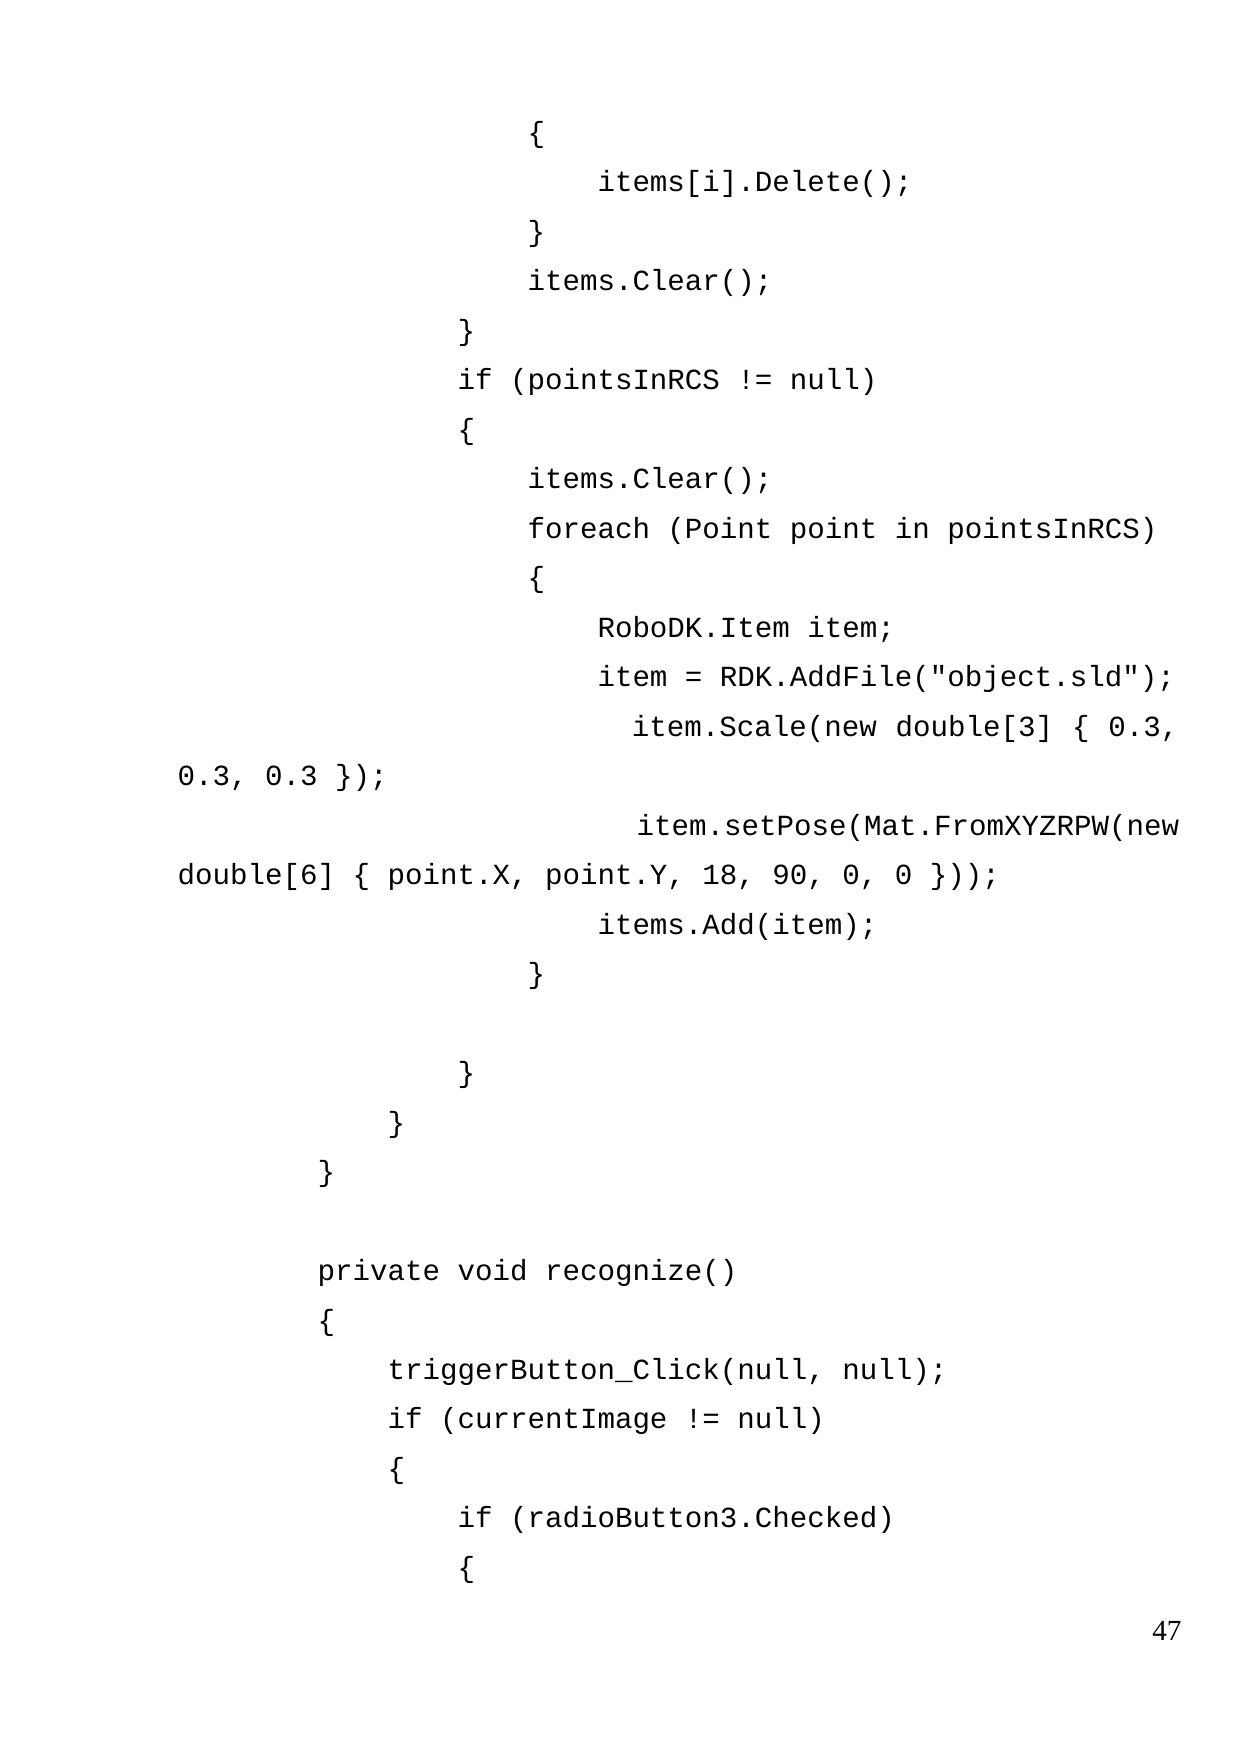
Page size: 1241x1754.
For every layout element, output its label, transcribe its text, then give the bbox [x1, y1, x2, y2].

text items.Add(item); [177, 910, 1181, 943]
text } [177, 1108, 1181, 1141]
text { [177, 1553, 1181, 1586]
text if (pointsInRCS != null) [177, 366, 1181, 398]
text } [177, 959, 1181, 992]
text { [177, 415, 1181, 448]
text { [177, 118, 1181, 151]
text private void recognize() [177, 1256, 1181, 1289]
text { [177, 1454, 1181, 1487]
text } [177, 316, 1181, 349]
text } [177, 1157, 1181, 1190]
text } [177, 217, 1181, 250]
text } [177, 1058, 1181, 1091]
text items.Clear(); [177, 267, 1181, 299]
text if (currentImage != null) [177, 1404, 1181, 1438]
text item.Scale(new double[3] { 0.3, 0.3, 0.3 }); [177, 712, 1181, 794]
text foreach (Point point in pointsInRCS) [177, 514, 1181, 547]
text { [177, 563, 1181, 596]
text item = RDK.AddFile("object.sld"); [177, 662, 1181, 695]
text RoboDK.Item item; [177, 613, 1181, 646]
text { [177, 1306, 1181, 1339]
text items[i].Delete(); [177, 168, 1181, 201]
text item.setPose(Mat.FromXYZRPW(new double[6] { point.X, point.Y, 18, 90, 0, 0 })); [177, 811, 1181, 893]
text items.Clear(); [177, 464, 1181, 497]
text if (radioButton3.Checked) [177, 1503, 1181, 1537]
text triggerButton_Click(null, null); [177, 1355, 1181, 1388]
